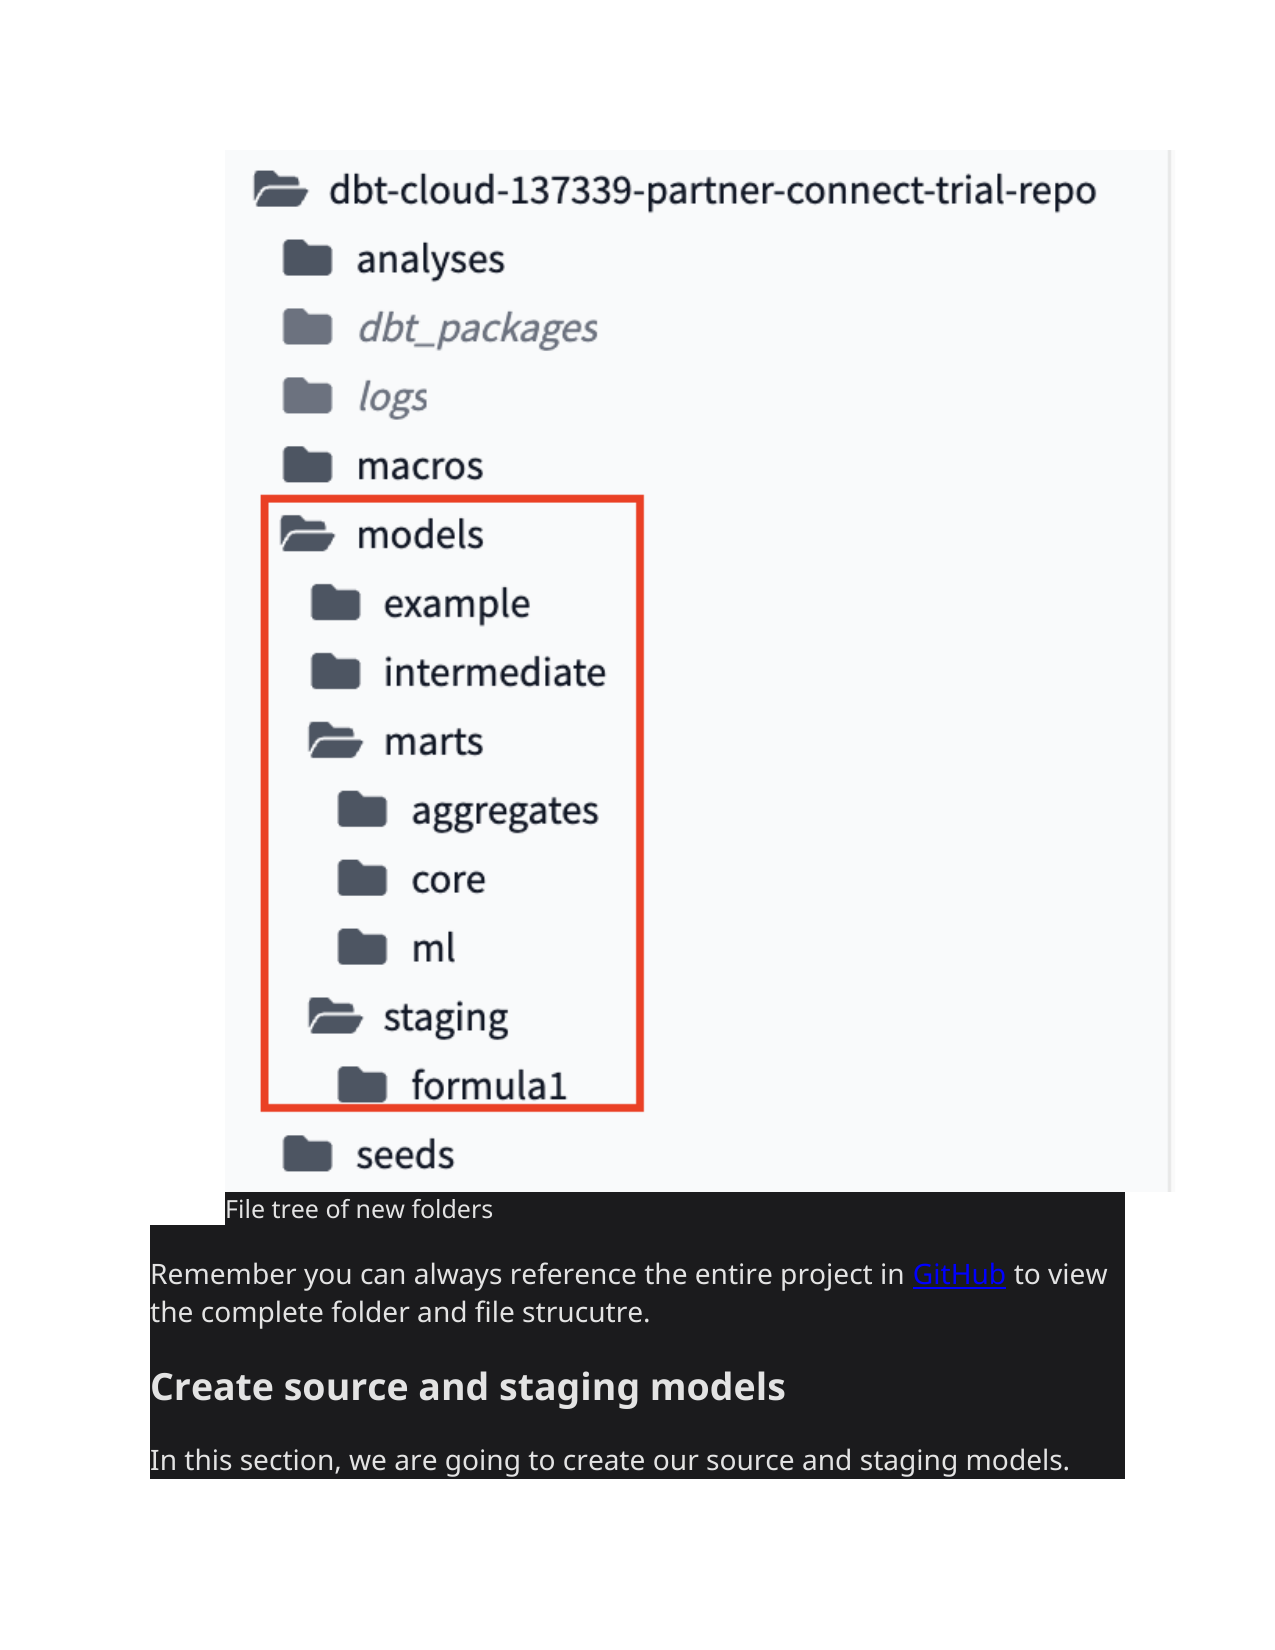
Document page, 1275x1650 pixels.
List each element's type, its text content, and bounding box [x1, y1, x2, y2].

text Remember you can always reference the entire project in GitHub to view the complete folder and file strucutre. [150, 1254, 1125, 1331]
text In this section, we are going to create our source and staging models. [150, 1441, 1125, 1479]
text File tree of new folders [225, 1192, 1125, 1225]
picture [225, 150, 1175, 1192]
text Create source and staging models​ [150, 1360, 1125, 1411]
